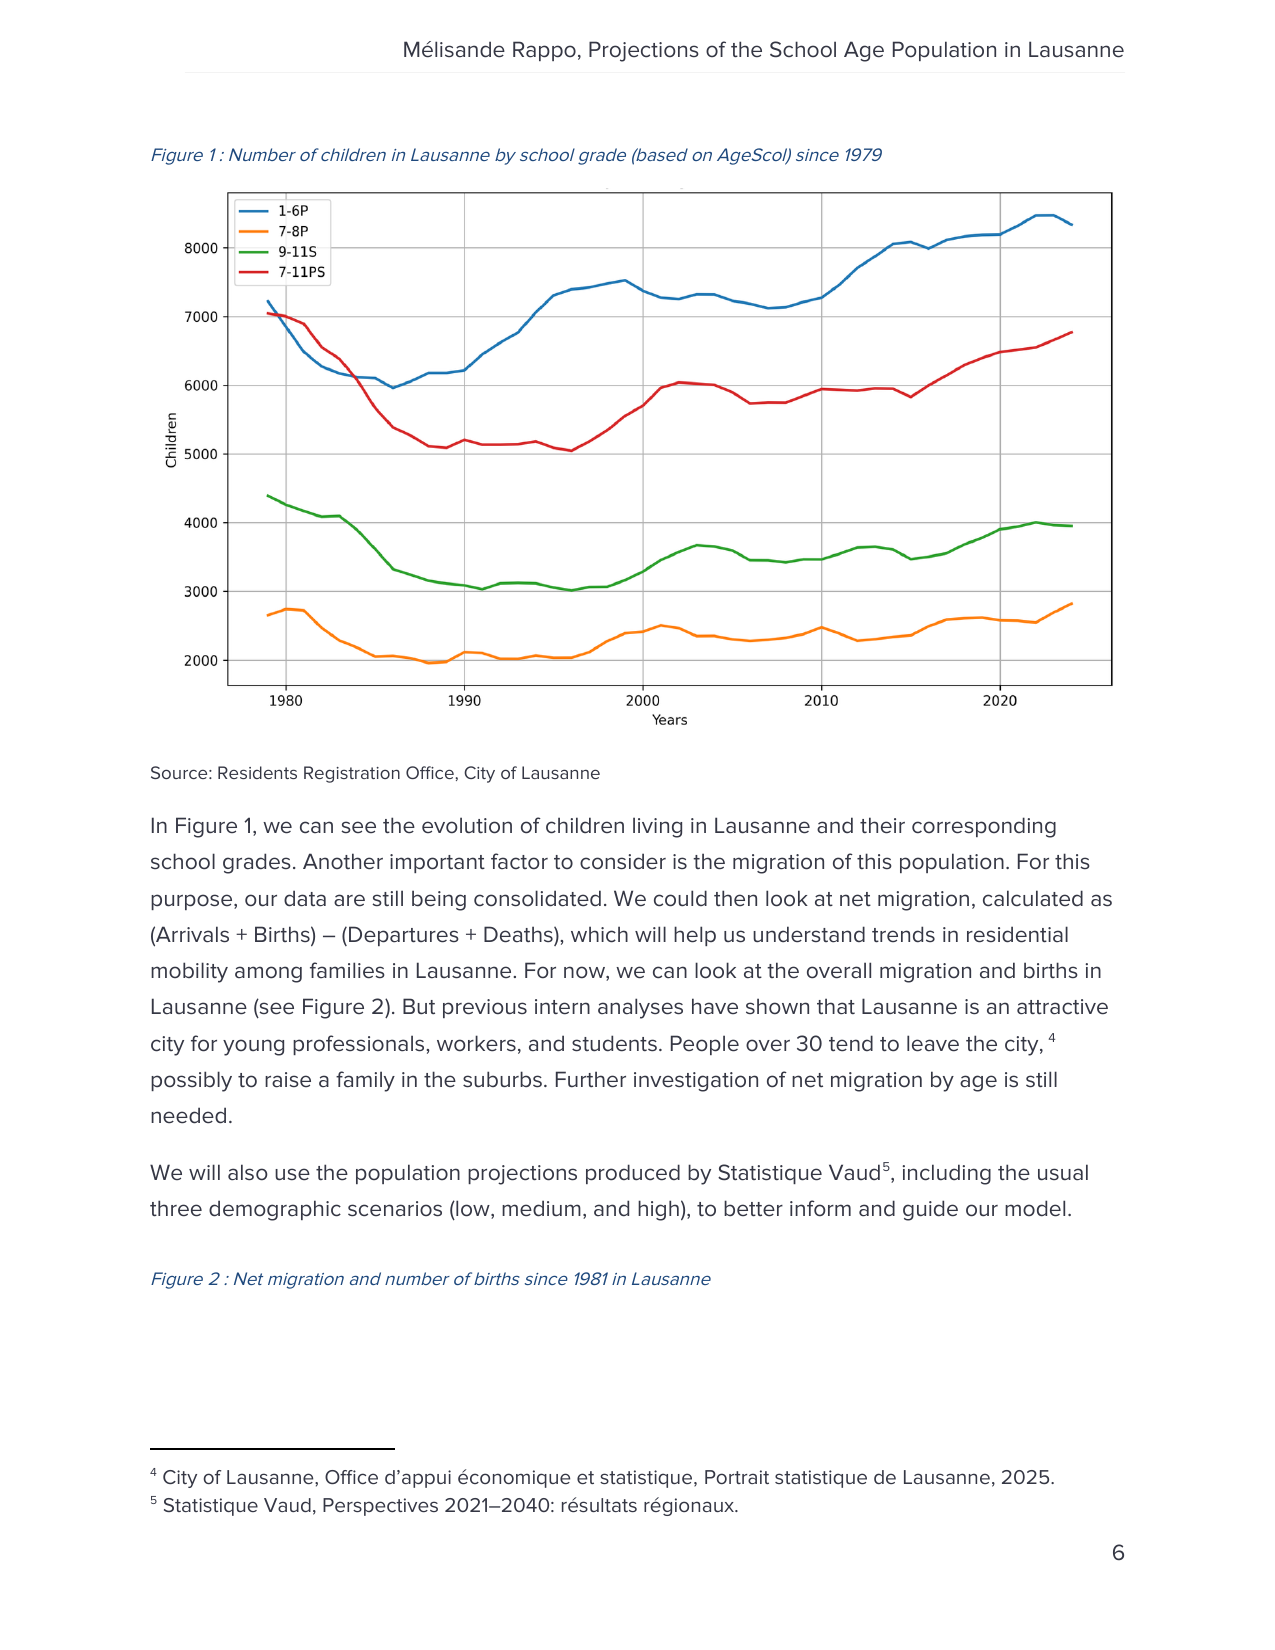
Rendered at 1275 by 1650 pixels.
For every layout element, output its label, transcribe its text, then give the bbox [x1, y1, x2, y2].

text Source: Residents Registration Office, City of Lausanne [150, 762, 1125, 785]
text Figure 2 : Net migration and number of births since 1981 in Lausanne [150, 1268, 1125, 1291]
text We will also use the population projections produced by Statistique Vaud, including the usual three demographic scenarios (low, medium, and high), to better inform and guide our model. [150, 1159, 1125, 1224]
picture [150, 188, 1125, 742]
text In Figure 1, we can see the evolution of children living in Lausanne and their corresponding school grades. Another important factor to consider is the migration of this population. For this purpose, our data are still being consolidated. We could then look at net migration, calculated as (Arrivals + Births) – (Departures + Deaths), which will help us understand trends in residential mobility among families in Lausanne. For now, we can look at the overall migration and births in Lausanne (see Figure 2). But previous intern analyses have shown that Lausanne is an attractive city for young professionals, workers, and students. People over 30 tend to leave the city, possibly to raise a family in the suburbs. Further investigation of net migration by age is still needed. [150, 812, 1125, 1130]
text Figure 1 : Number of children in Lausanne by school grade (based on AgeScol) since 1979 [150, 144, 1125, 167]
